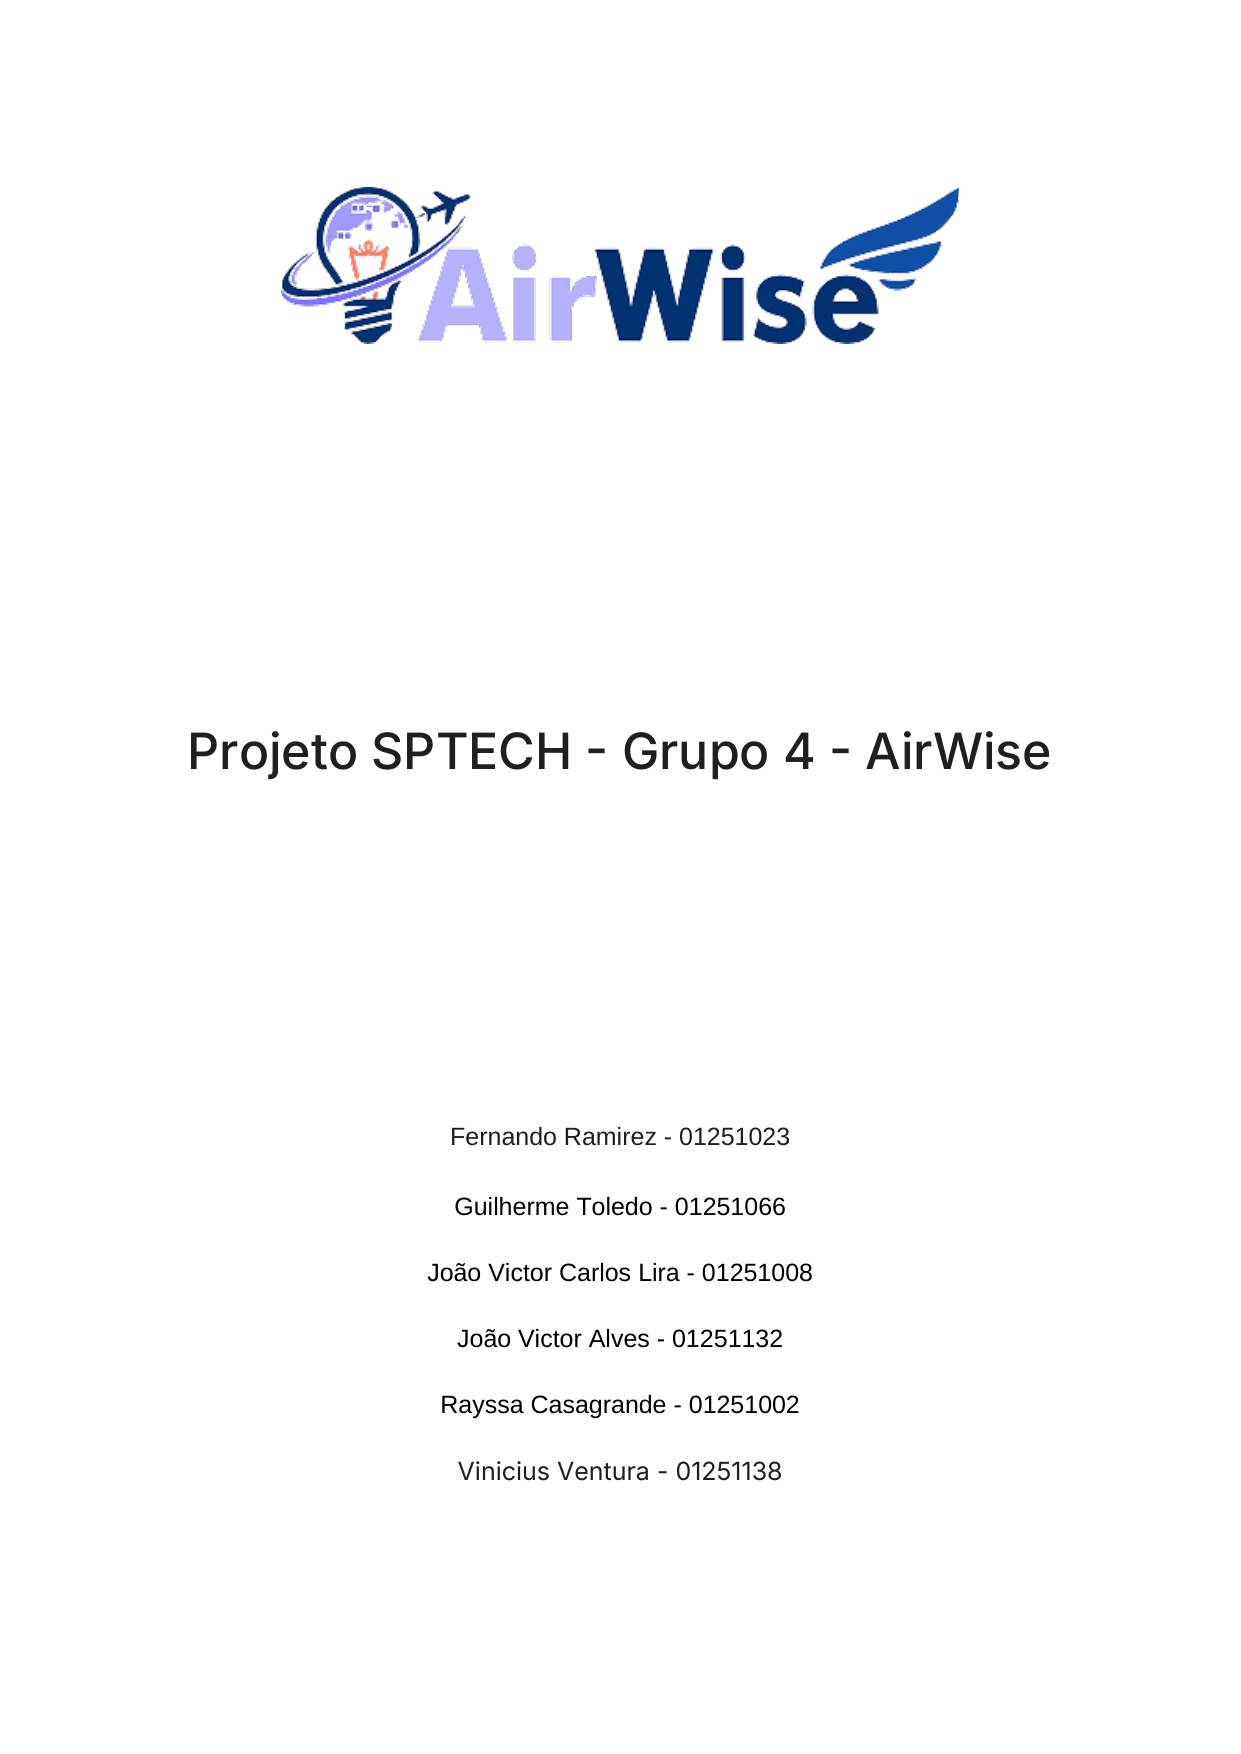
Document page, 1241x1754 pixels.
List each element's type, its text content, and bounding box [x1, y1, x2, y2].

text Fernando Ramirez - 01251023 [150, 1122, 1090, 1151]
text Vinicius Ventura - 01251138 [150, 1456, 1090, 1486]
text Rayssa Casagrande - 01251002 [150, 1390, 1090, 1419]
text João Victor Carlos Lira - 01251008 [150, 1258, 1090, 1287]
title Projeto SPTECH - Grupo 4 - AirWise [150, 721, 1090, 781]
text João Victor Alves - 01251132 [150, 1324, 1090, 1353]
text Guilherme Toledo - 01251066 [150, 1192, 1090, 1221]
picture [281, 187, 960, 344]
